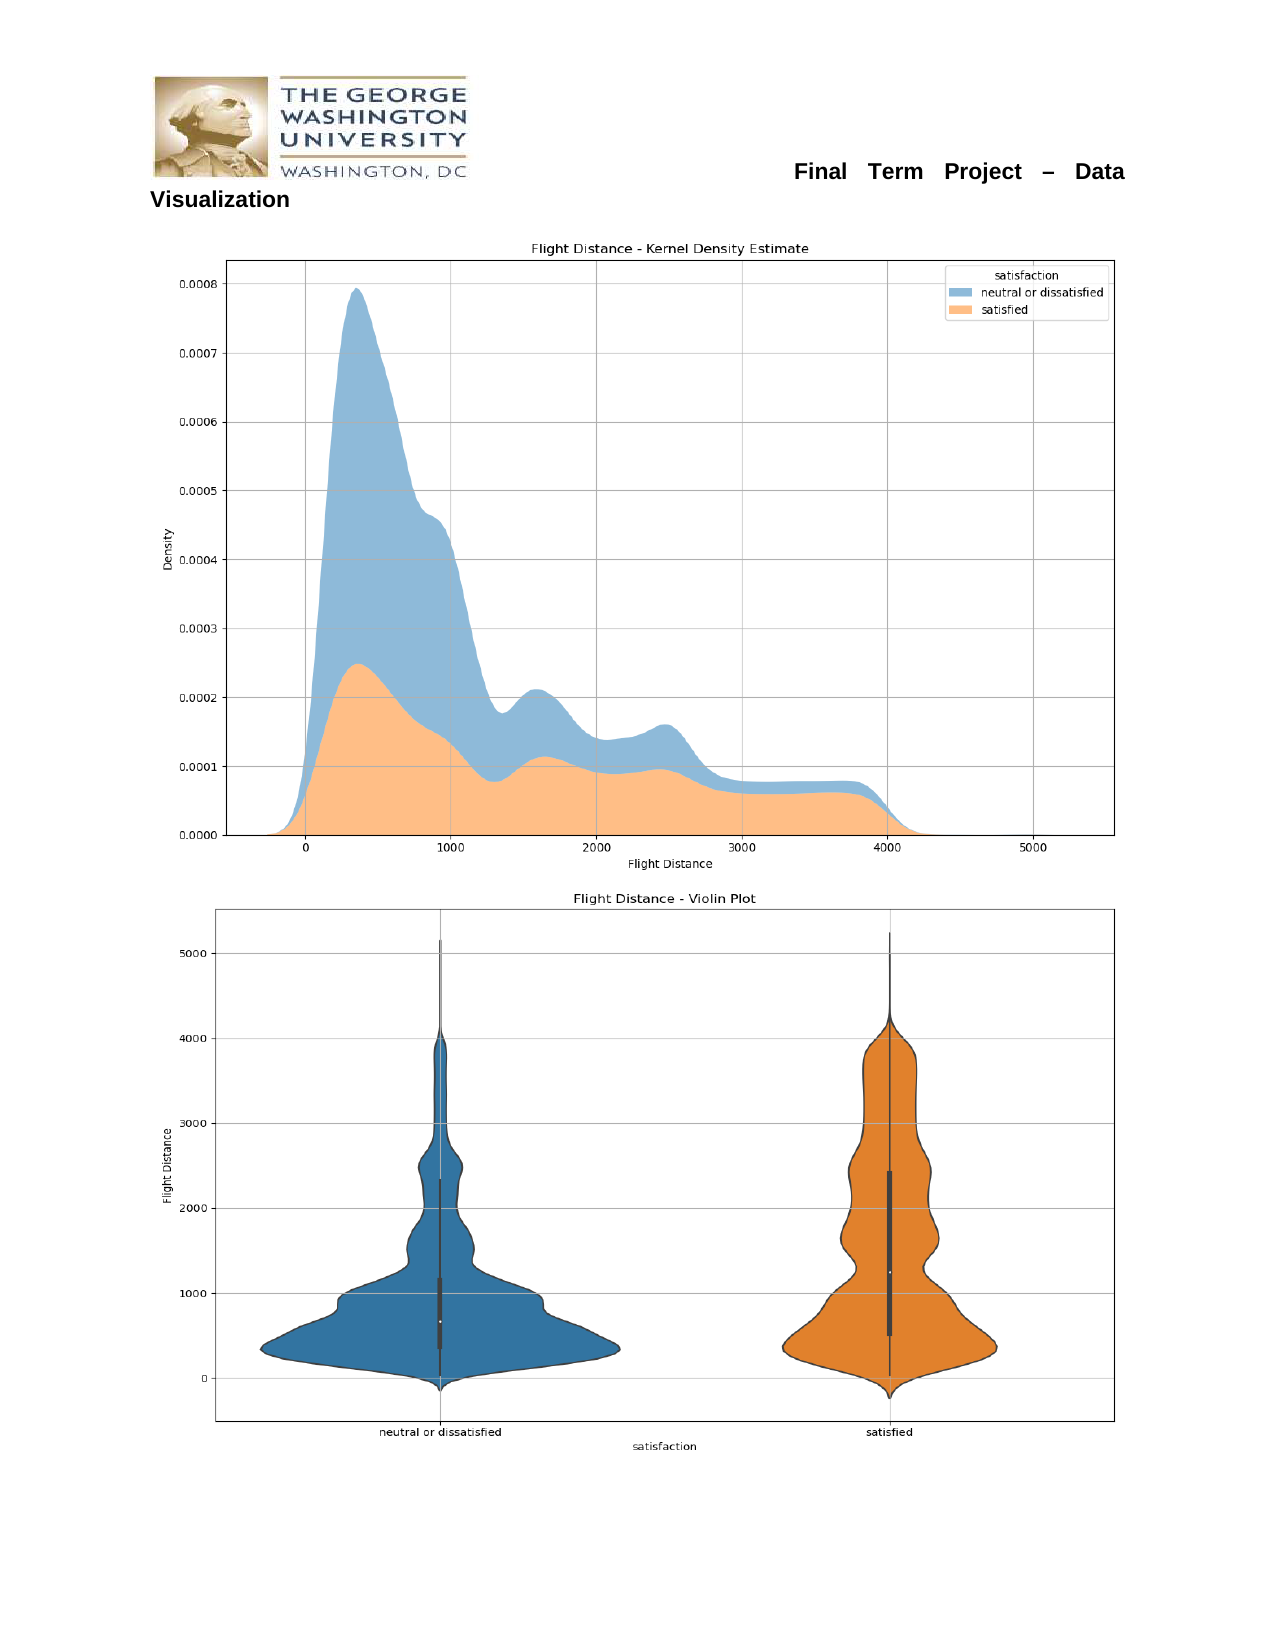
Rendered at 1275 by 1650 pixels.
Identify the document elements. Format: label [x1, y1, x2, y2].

picture [150, 231, 1125, 882]
picture [150, 883, 1125, 1463]
